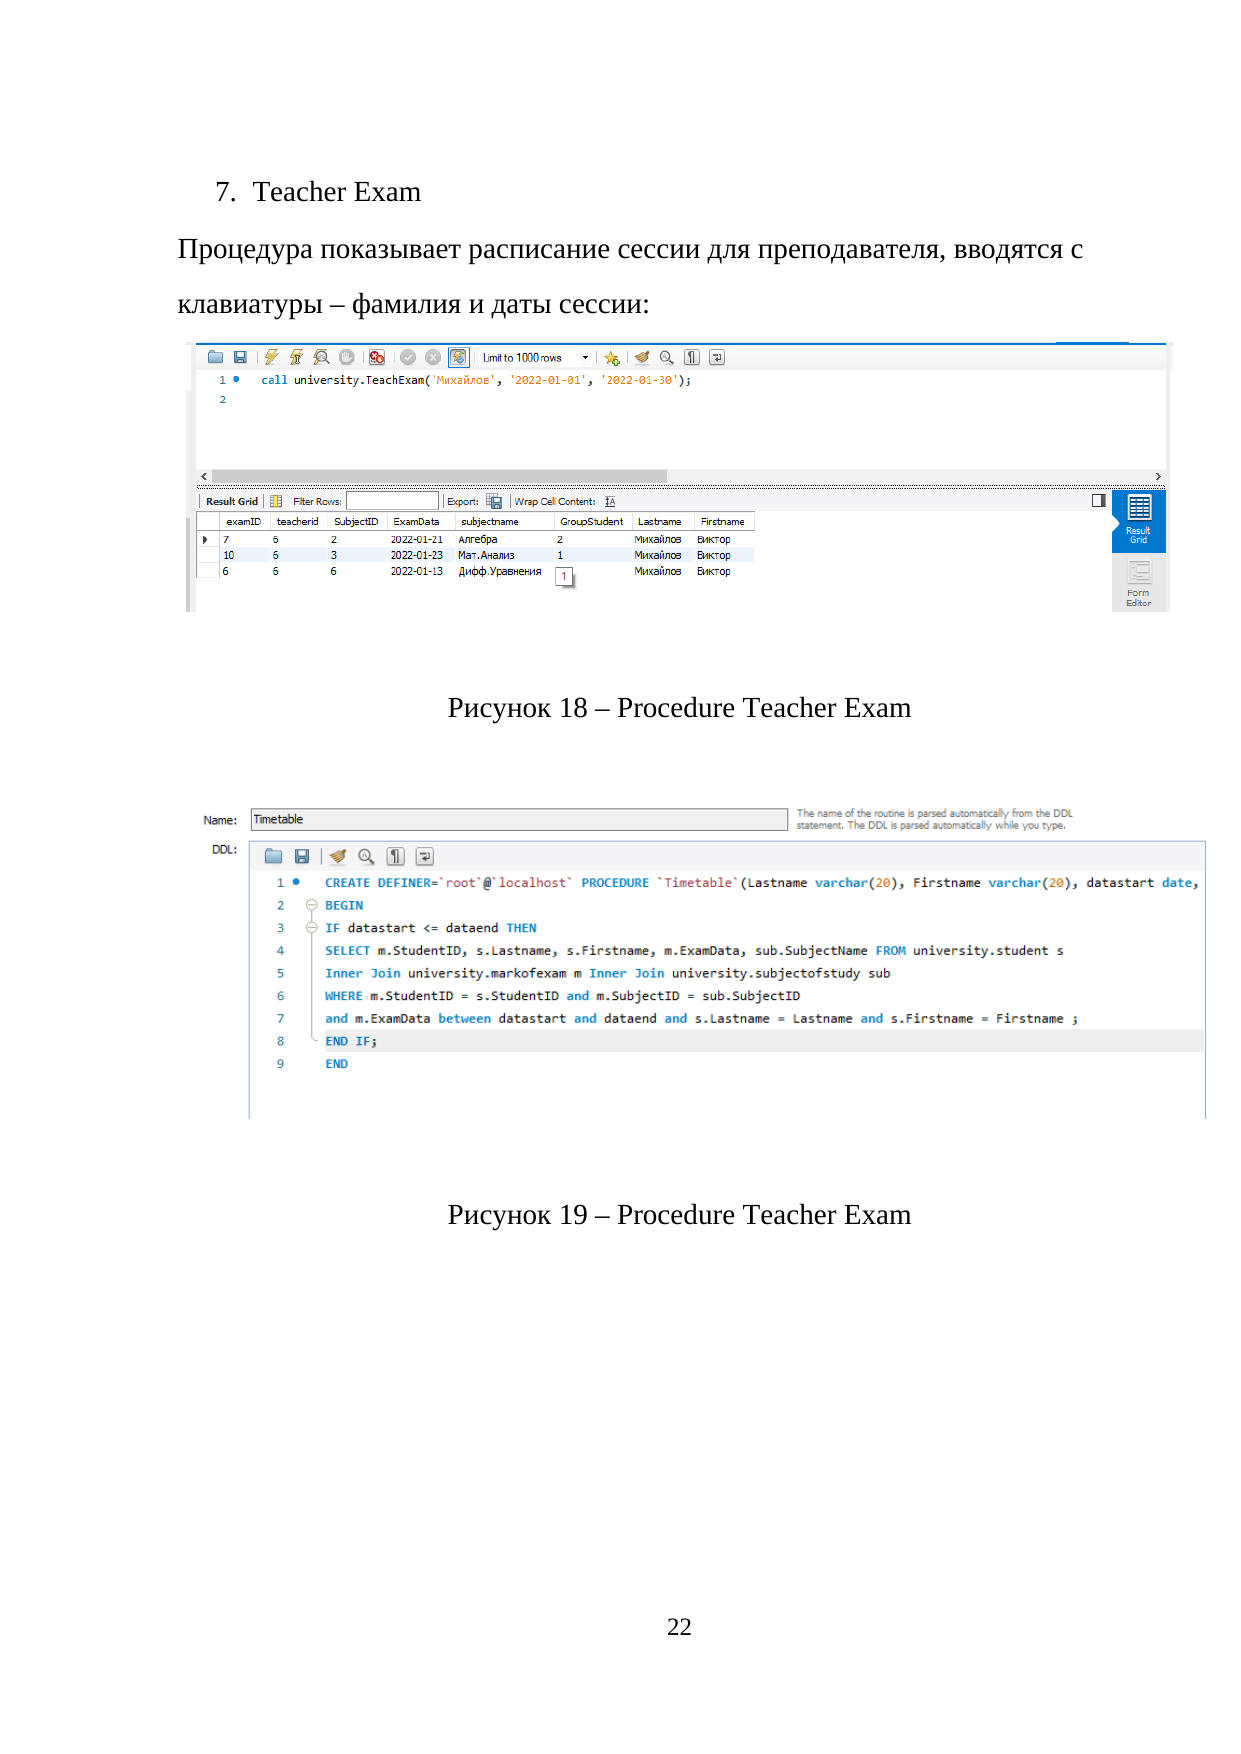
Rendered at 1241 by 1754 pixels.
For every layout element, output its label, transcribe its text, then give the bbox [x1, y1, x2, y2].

text Рисунок 19 – Procedure Teacher Exam [177, 1197, 1182, 1231]
list Teacher Exam [215, 174, 1182, 208]
picture [186, 342, 1173, 612]
picture [177, 802, 1207, 1119]
text Рисунок 18 – Procedure Teacher Exam [177, 690, 1182, 723]
text Процедура показывает расписание сессии для преподавателя, вводятся с клавиатуры – фамилия и даты сессии: [177, 231, 1182, 320]
